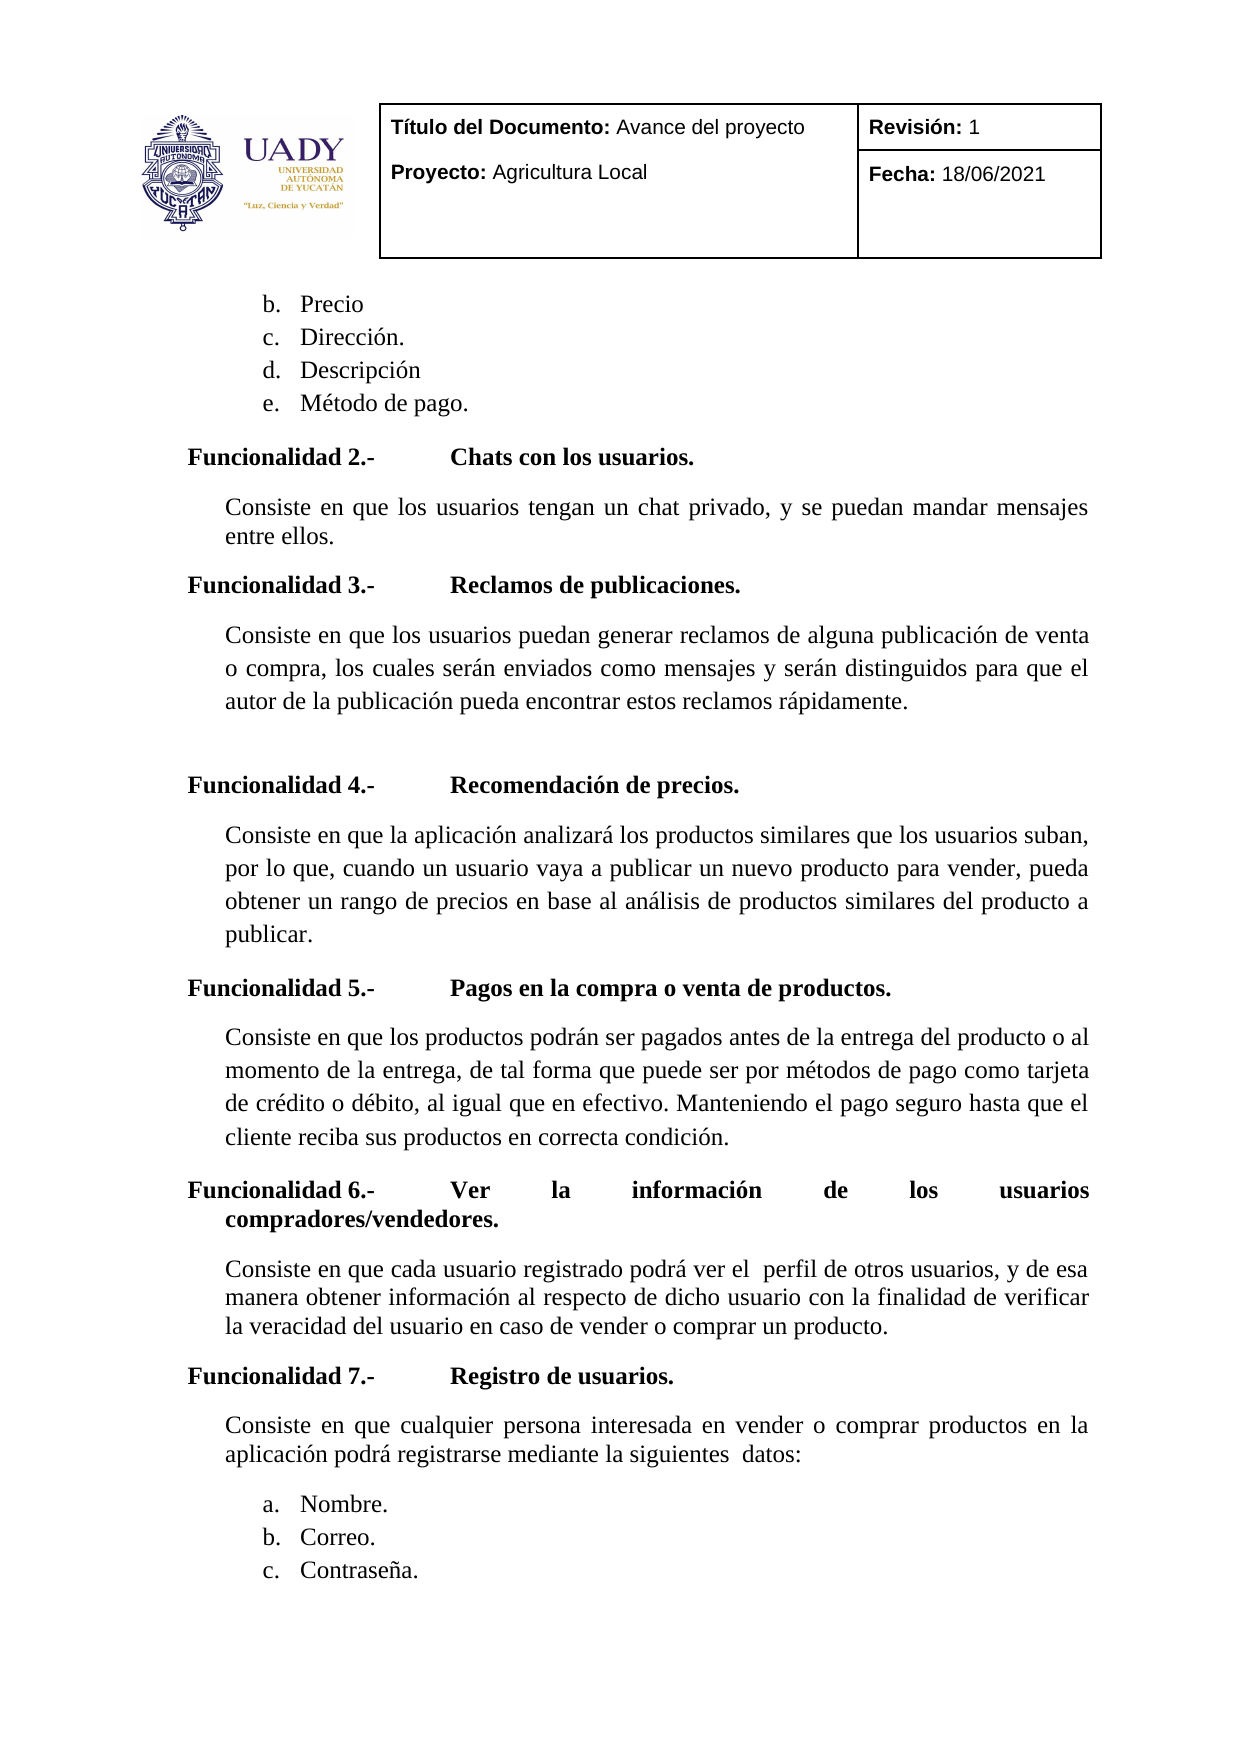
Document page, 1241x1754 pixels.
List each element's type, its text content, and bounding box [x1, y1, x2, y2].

list Descripción [262, 356, 1090, 384]
text Consiste en que cualquier persona interesada en vender o comprar productos en la aplicación podrá registrarse mediante la siguientes datos: [225, 1410, 1090, 1468]
list Contraseña. [262, 1555, 1090, 1583]
list Pagos en la compra o venta de productos. [187, 973, 1090, 1002]
picture [141, 115, 354, 239]
text Consiste en que los usuarios tengan un chat privado, y se puedan mandar mensajes entre ellos. [225, 492, 1090, 549]
list Correo. [262, 1522, 1090, 1551]
text Consiste en que cada usuario registrado podrá ver el perfil de otros usuarios, y de esa manera obtener información al respecto de dicho usuario con la finalidad de verificar la veracidad del usuario en caso de vender o comprar un producto. [225, 1254, 1090, 1340]
list Método de pago. [262, 388, 1090, 417]
list Ver la información de los usuarios compradores/vendedores. [187, 1175, 1090, 1233]
text Consiste en que los productos podrán ser pagados antes de la entrega del producto o al momento de la entrega, de tal forma que puede ser por métodos de pago como tarjeta de crédito o débito, al igual que en efectivo. Manteniendo el pago seguro hasta que el cliente reciba sus productos en correcta condición. [225, 1022, 1090, 1150]
list Recomendación de precios. [187, 770, 1090, 799]
list Registro de usuarios. [187, 1361, 1090, 1389]
text Consiste en que la aplicación analizará los productos similares que los usuarios suban, por lo que, cuando un usuario vaya a publicar un nuevo producto para vender, pueda obtener un rango de precios en base al análisis de productos similares del producto a publicar. [225, 820, 1090, 948]
list Chats con los usuarios. [187, 442, 1090, 471]
list Nombre. [262, 1489, 1090, 1517]
list Reclamos de publicaciones. [187, 570, 1090, 599]
list Precio [262, 289, 1090, 318]
text Consiste en que los usuarios puedan generar reclamos de alguna publicación de venta o compra, los cuales serán enviados como mensajes y serán distinguidos para que el autor de la publicación pueda encontrar estos reclamos rápidamente. [225, 620, 1090, 715]
list Dirección. [262, 322, 1090, 351]
